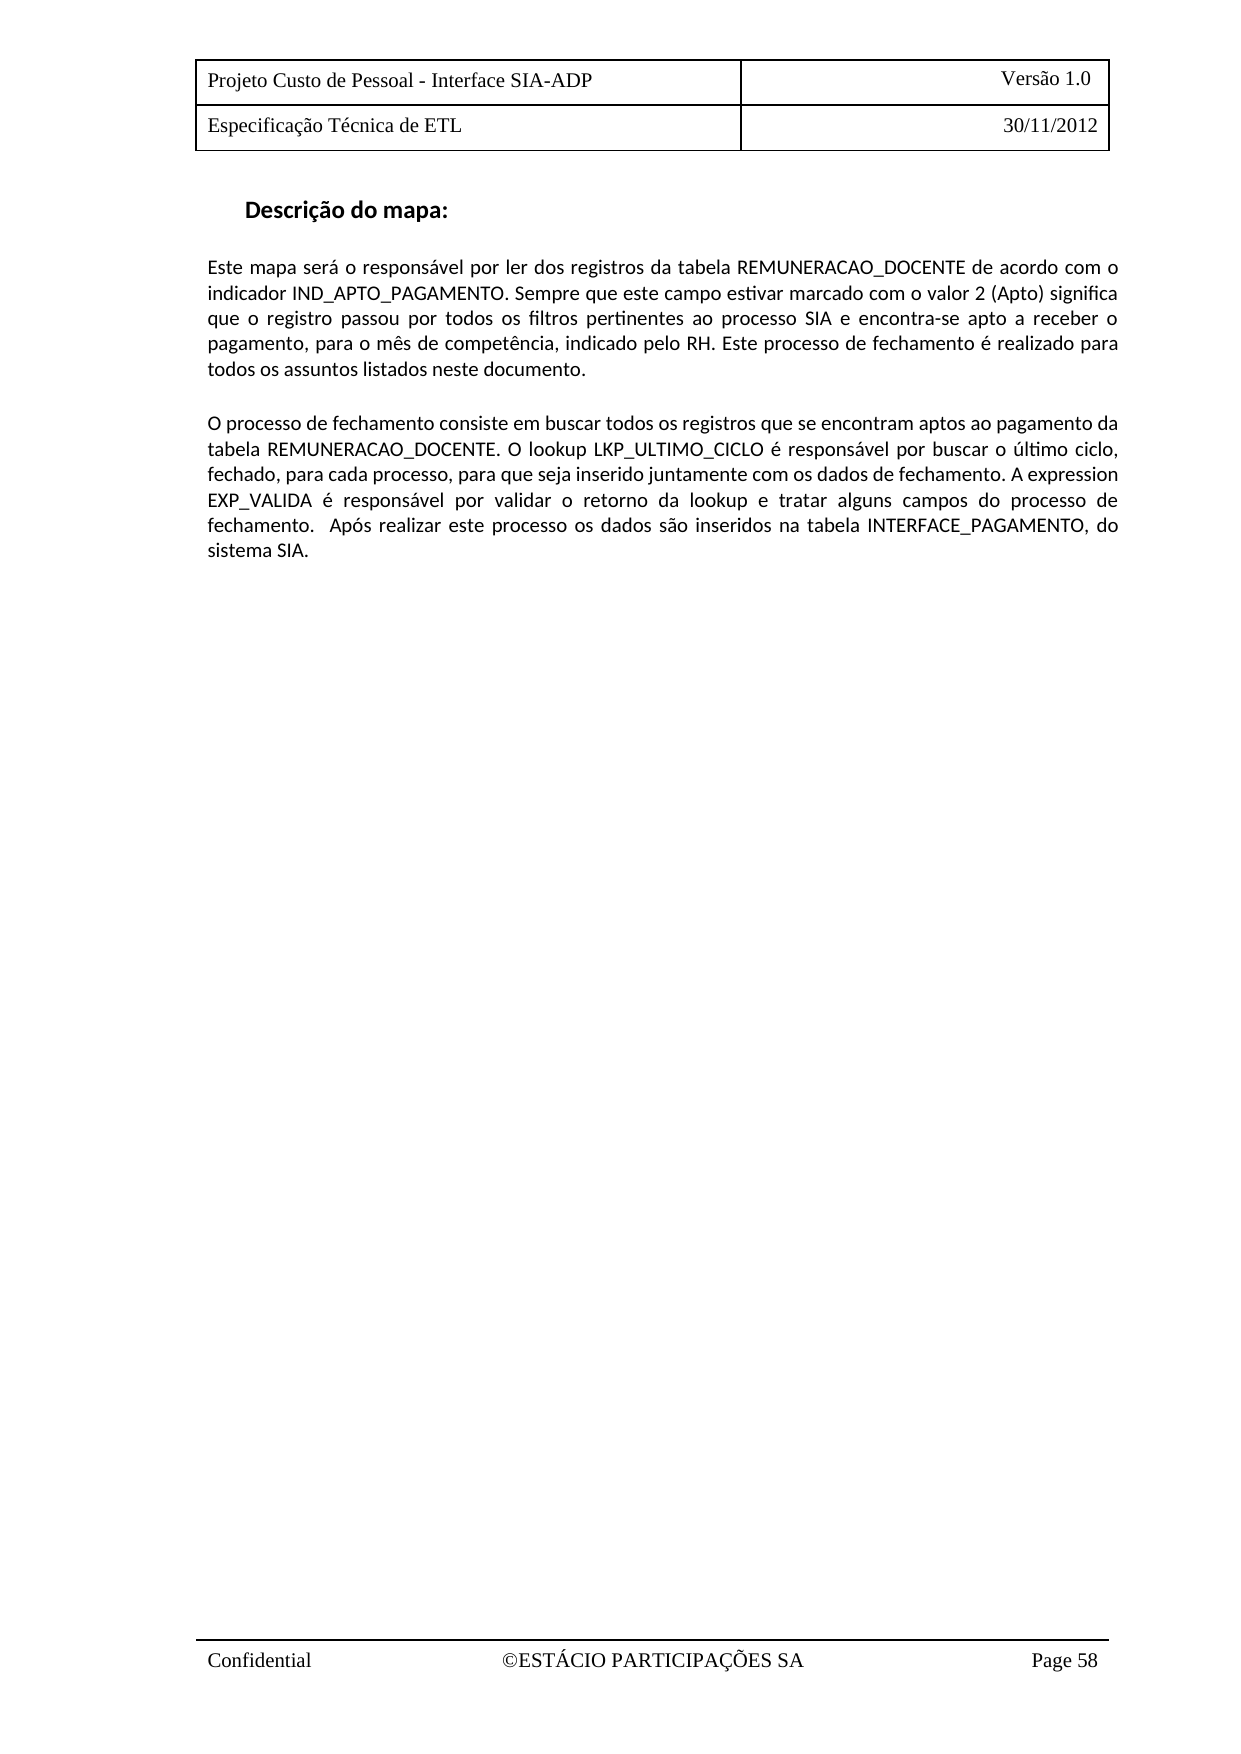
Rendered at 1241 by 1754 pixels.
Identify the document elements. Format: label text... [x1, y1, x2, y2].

text Este mapa será o responsável por ler dos registros da tabela REMUNERACAO_DOCENTE de acordo com o indicador IND_APTO_PAGAMENTO. Sempre que este campo estivar marcado com o valor 2 (Apto) significa que o registro passou por todos os filtros pertinentes ao processo SIA e encontra-se apto a receber o pagamento, para o mês de competência, indicado pelo RH. Este processo de fechamento é realizado para todos os assuntos listados neste documento. [207, 254, 1120, 381]
text O processo de fechamento consiste em buscar todos os registros que se encontram aptos ao pagamento da tabela REMUNERACAO_DOCENTE. O lookup LKP_ULTIMO_CICLO é responsável por buscar o último ciclo, fechado, para cada processo, para que seja inserido juntamente com os dados de fechamento. A expression EXP_VALIDA é responsável por validar o retorno da lookup e tratar alguns campos do processo de fechamento. Após realizar este processo os dados são inseridos na tabela INTERFACE_PAGAMENTO, do sistema SIA. [207, 411, 1120, 563]
text Descrição do mapa: [207, 194, 1120, 225]
